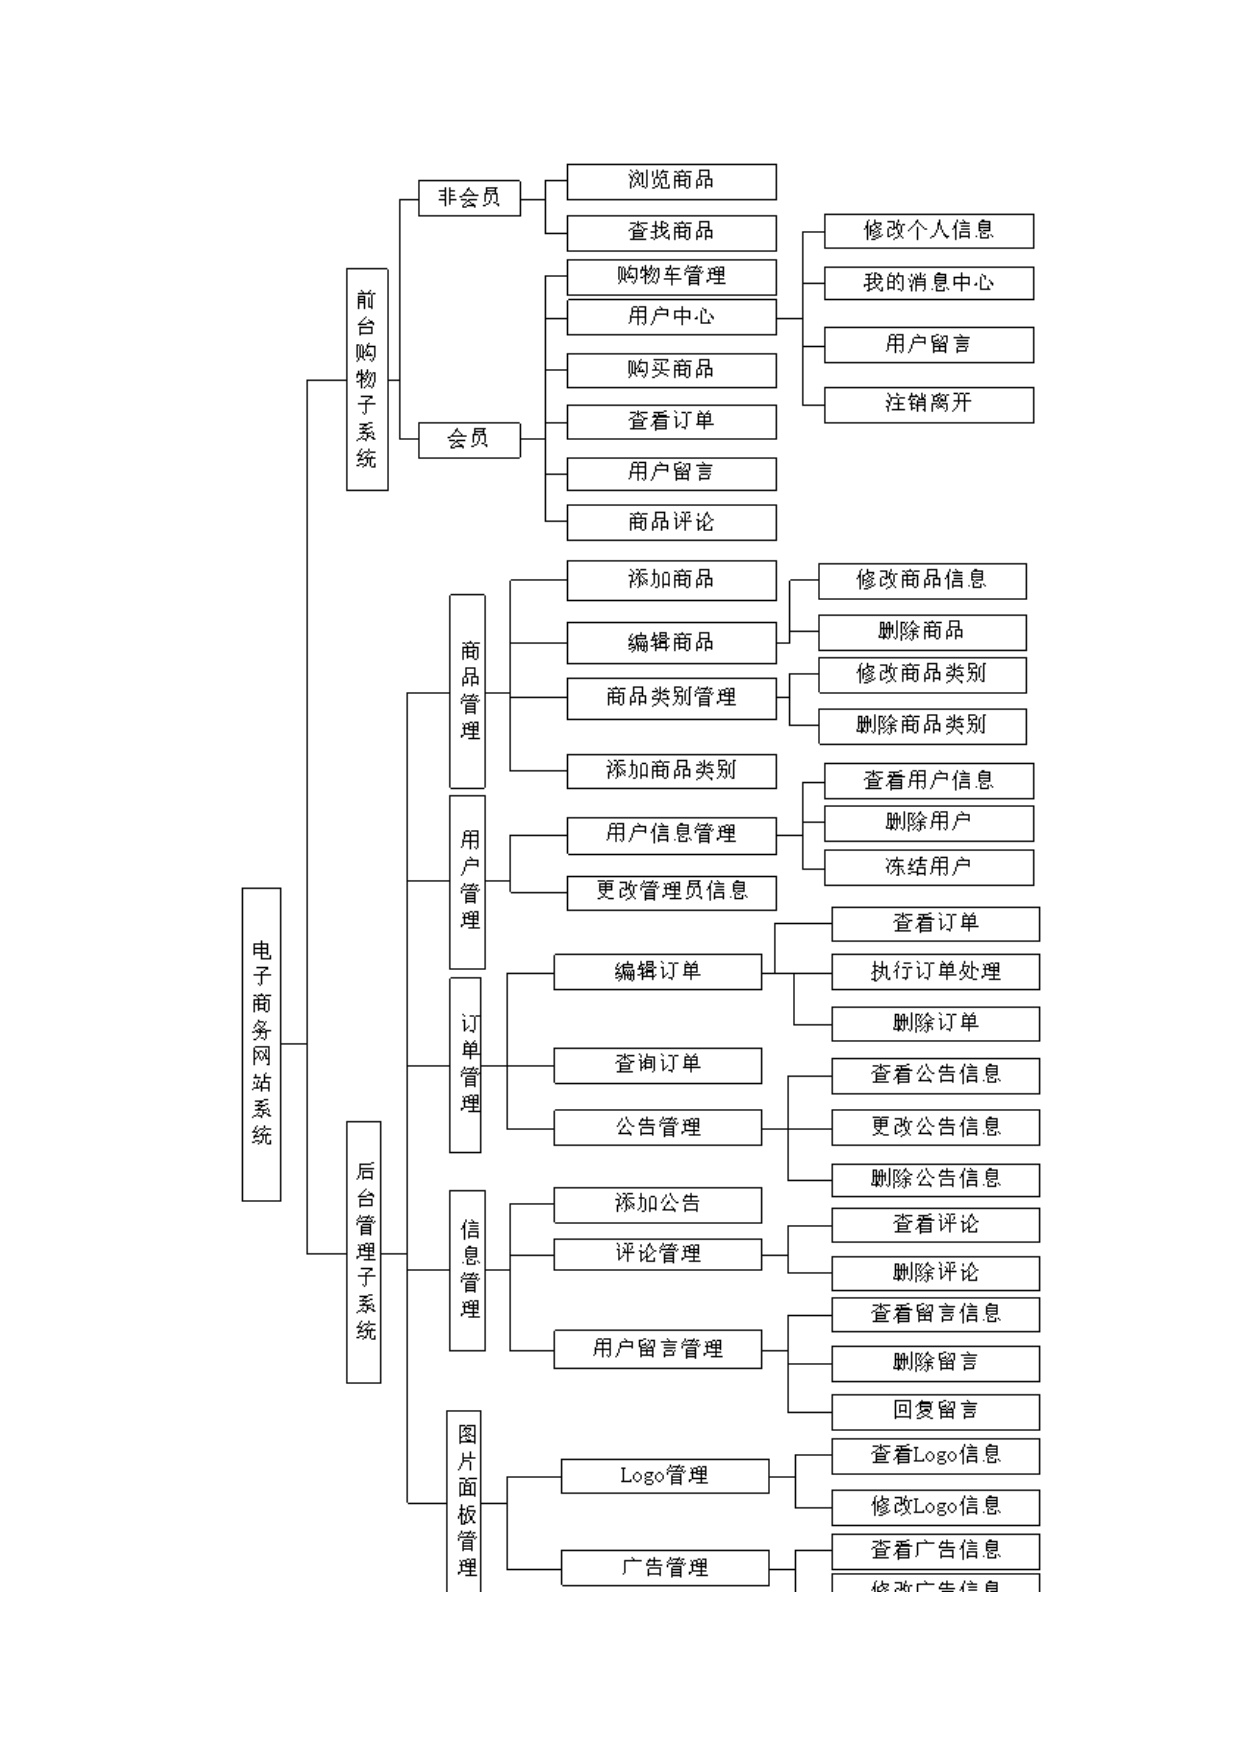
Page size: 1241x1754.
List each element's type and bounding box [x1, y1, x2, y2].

picture [239, 162, 1045, 1592]
